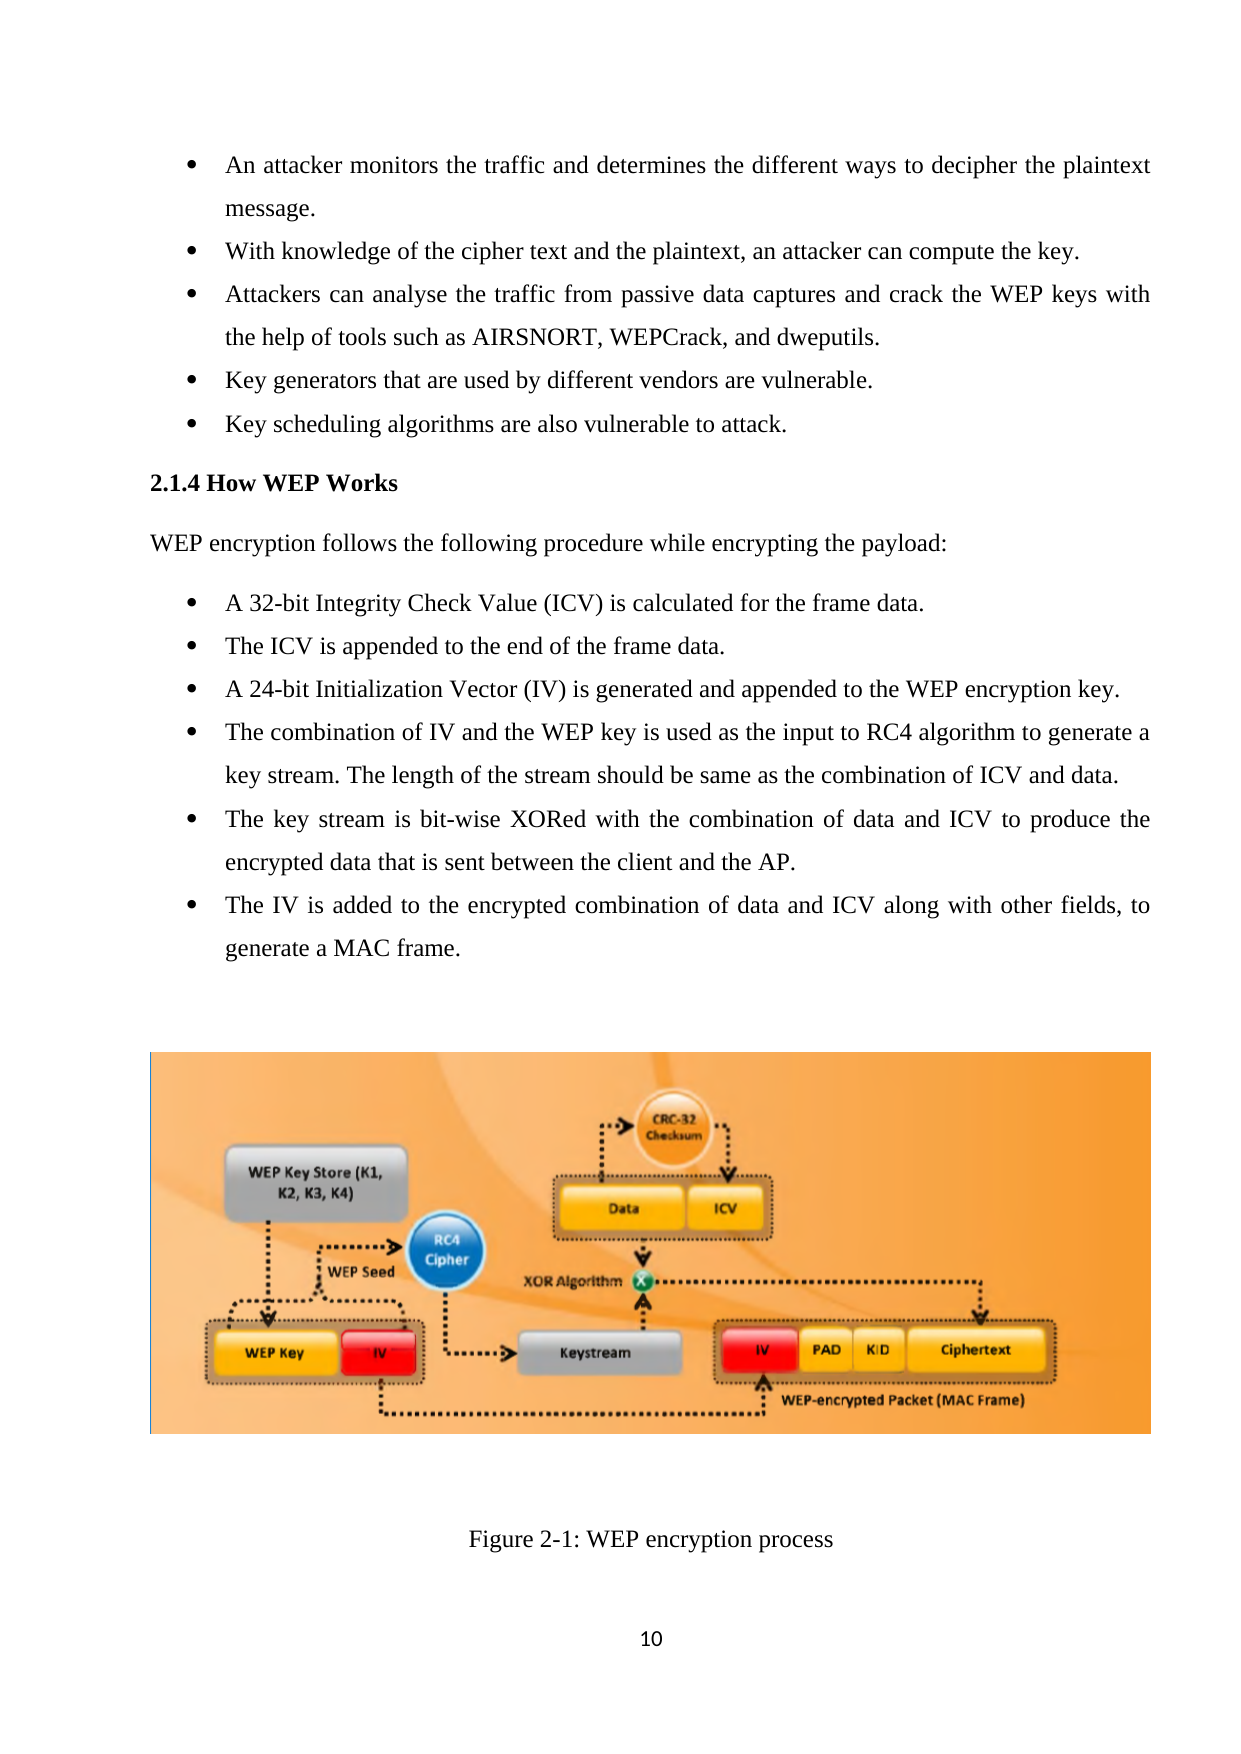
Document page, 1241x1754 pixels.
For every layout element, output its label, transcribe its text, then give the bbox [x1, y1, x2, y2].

list The combination of IV and the WEP key is used as the input to RC4 algorithm to generate a key stream. The length of the stream should be same as the combination of ICV and data. [187, 717, 1152, 789]
list Key generators that are used by different vendors are vulnerable. [187, 366, 1152, 394]
list The key stream is bit-wise XORed with the combination of data and ICV to produce the encrypted data that is sent between the client and the AP. [187, 804, 1152, 876]
list An attacker monitors the traffic and determines the different ways to decipher the plaintext message. [187, 150, 1152, 222]
text Figure 2-1: WEP encryption process [150, 1524, 1152, 1553]
list Attackers can analyse the traffic from passive data captures and crack the WEP keys with the help of tools such as AIRSNORT, WEPCrack, and dweputils. [187, 279, 1152, 351]
list With knowledge of the cipher text and the plaintext, an attacker can compute the key. [187, 236, 1152, 265]
list The ICV is appended to the end of the frame data. [187, 631, 1152, 660]
list The IV is added to the encrypted combination of data and ICV along with other fields, to generate a MAC frame. [187, 890, 1152, 962]
list A 24-bit Initialization Vector (IV) is generated and appended to the WEP encryption key. [187, 674, 1152, 703]
list Key scheduling algorithms are also vulnerable to attack. [187, 409, 1152, 437]
text WEP encryption follows the following procedure while encrypting the payload: [150, 528, 1152, 557]
picture [150, 1052, 1151, 1434]
text 2.1.4 How WEP Works [150, 468, 1152, 497]
list A 32-bit Integrity Check Value (ICV) is calculated for the frame data. [187, 588, 1152, 617]
